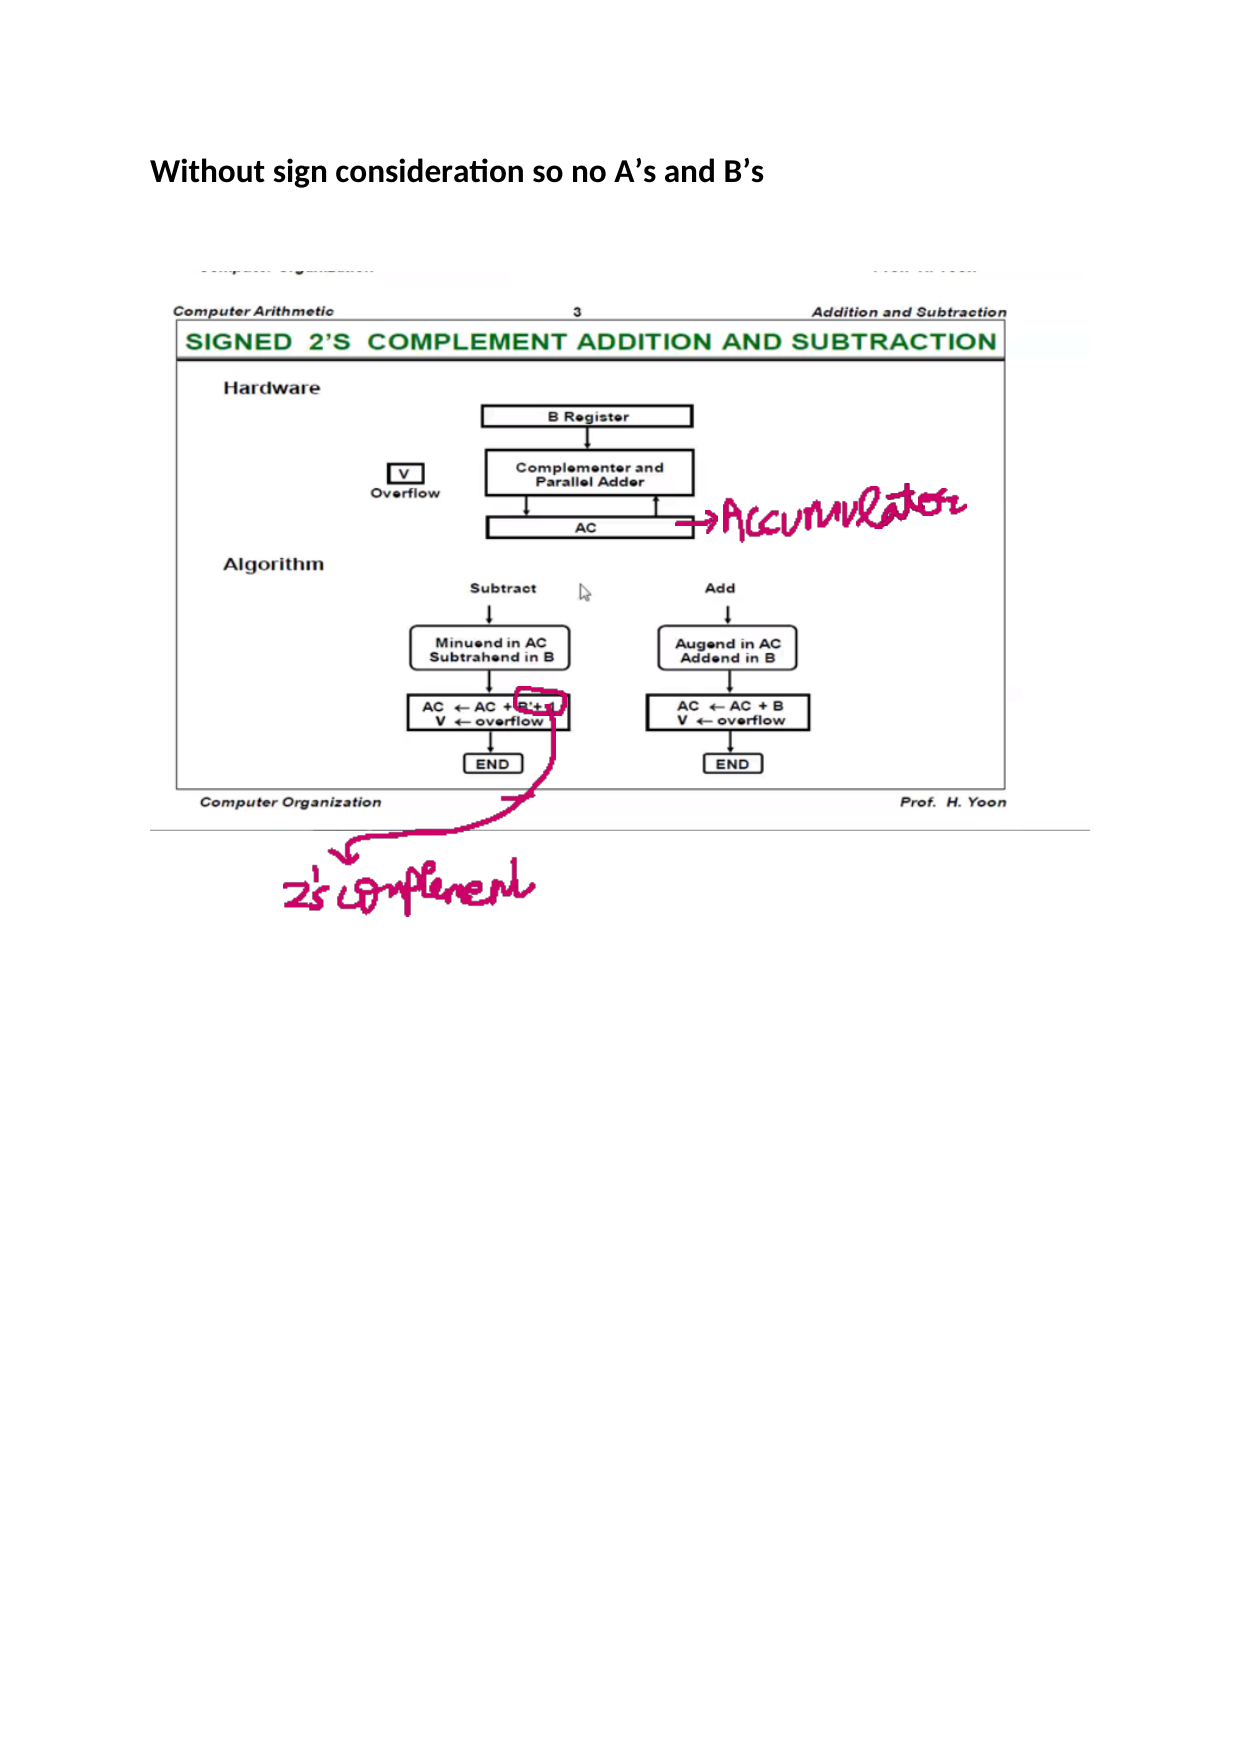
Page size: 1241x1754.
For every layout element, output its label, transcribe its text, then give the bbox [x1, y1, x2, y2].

picture [150, 271, 1091, 917]
text Without sign consideration so no A’s and B’s [150, 150, 1090, 191]
